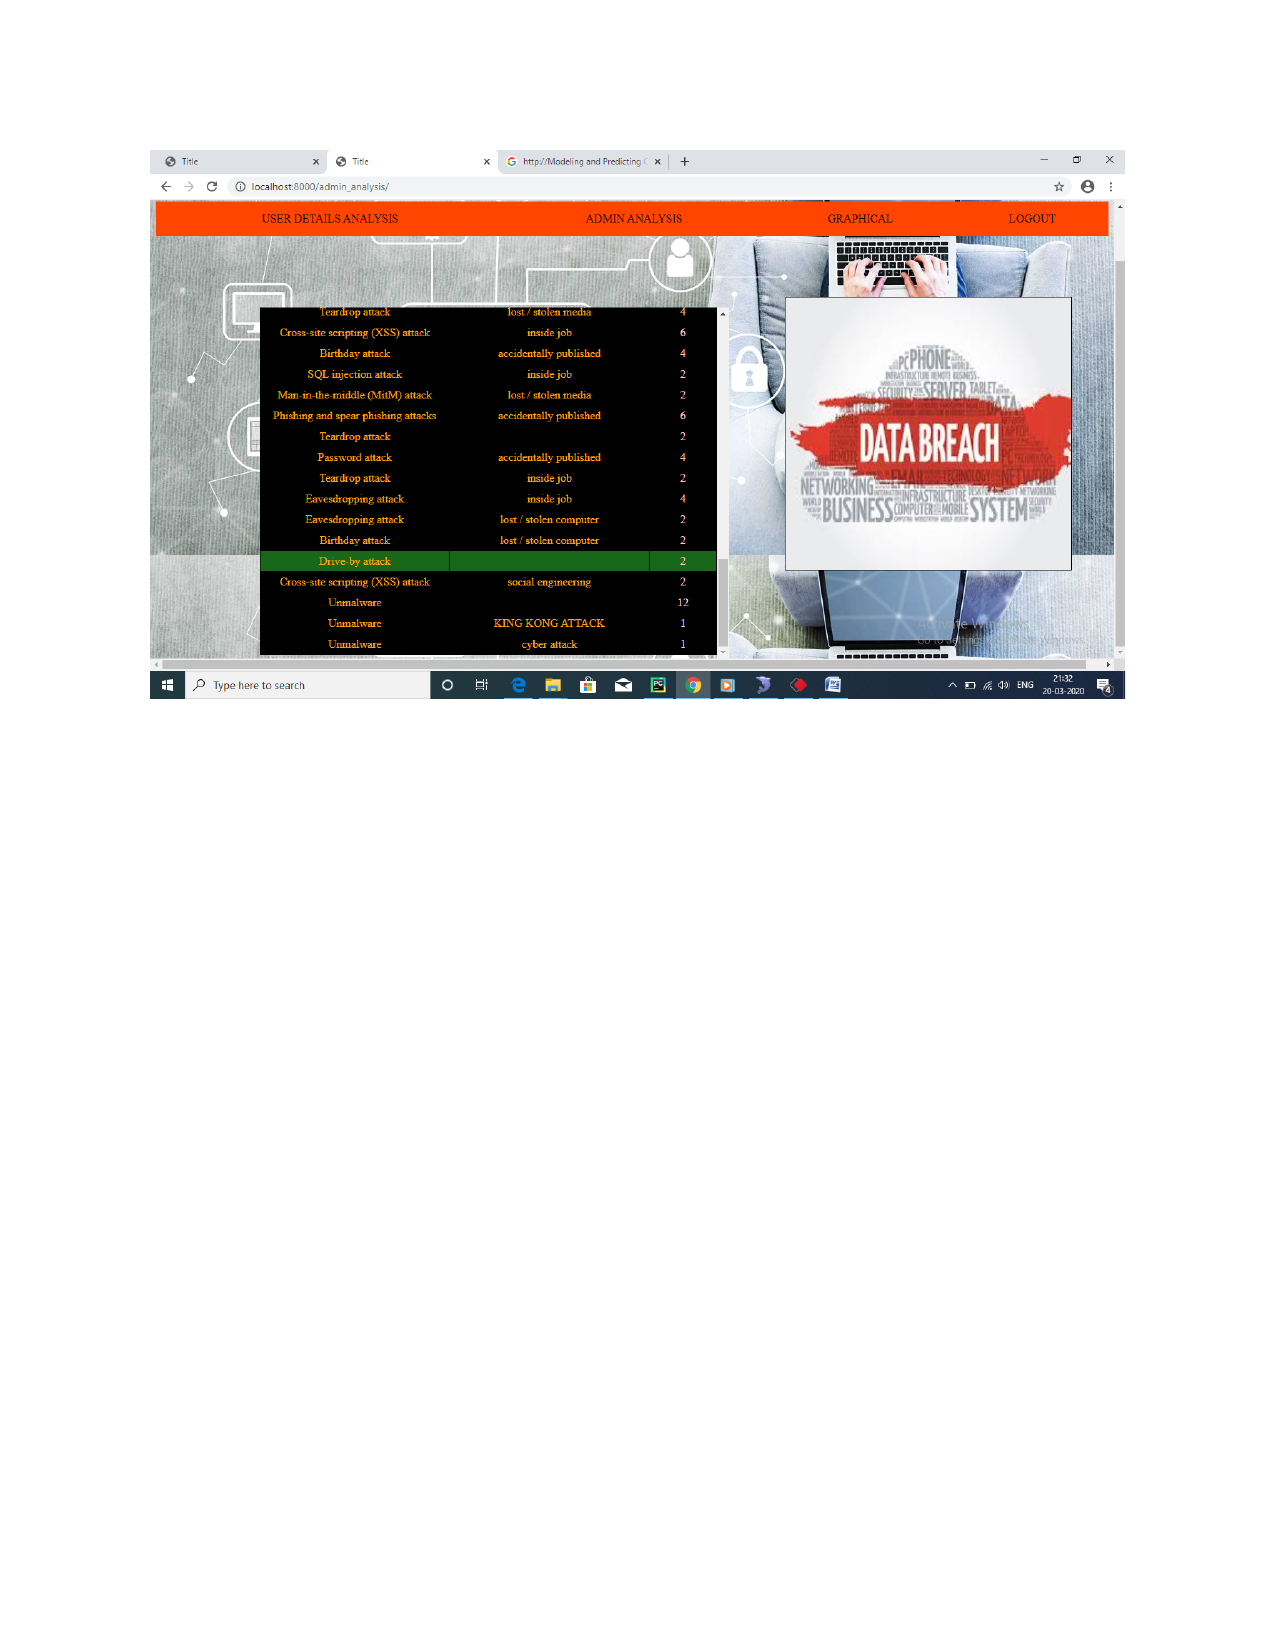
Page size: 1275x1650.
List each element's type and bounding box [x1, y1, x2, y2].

picture [150, 150, 1125, 699]
